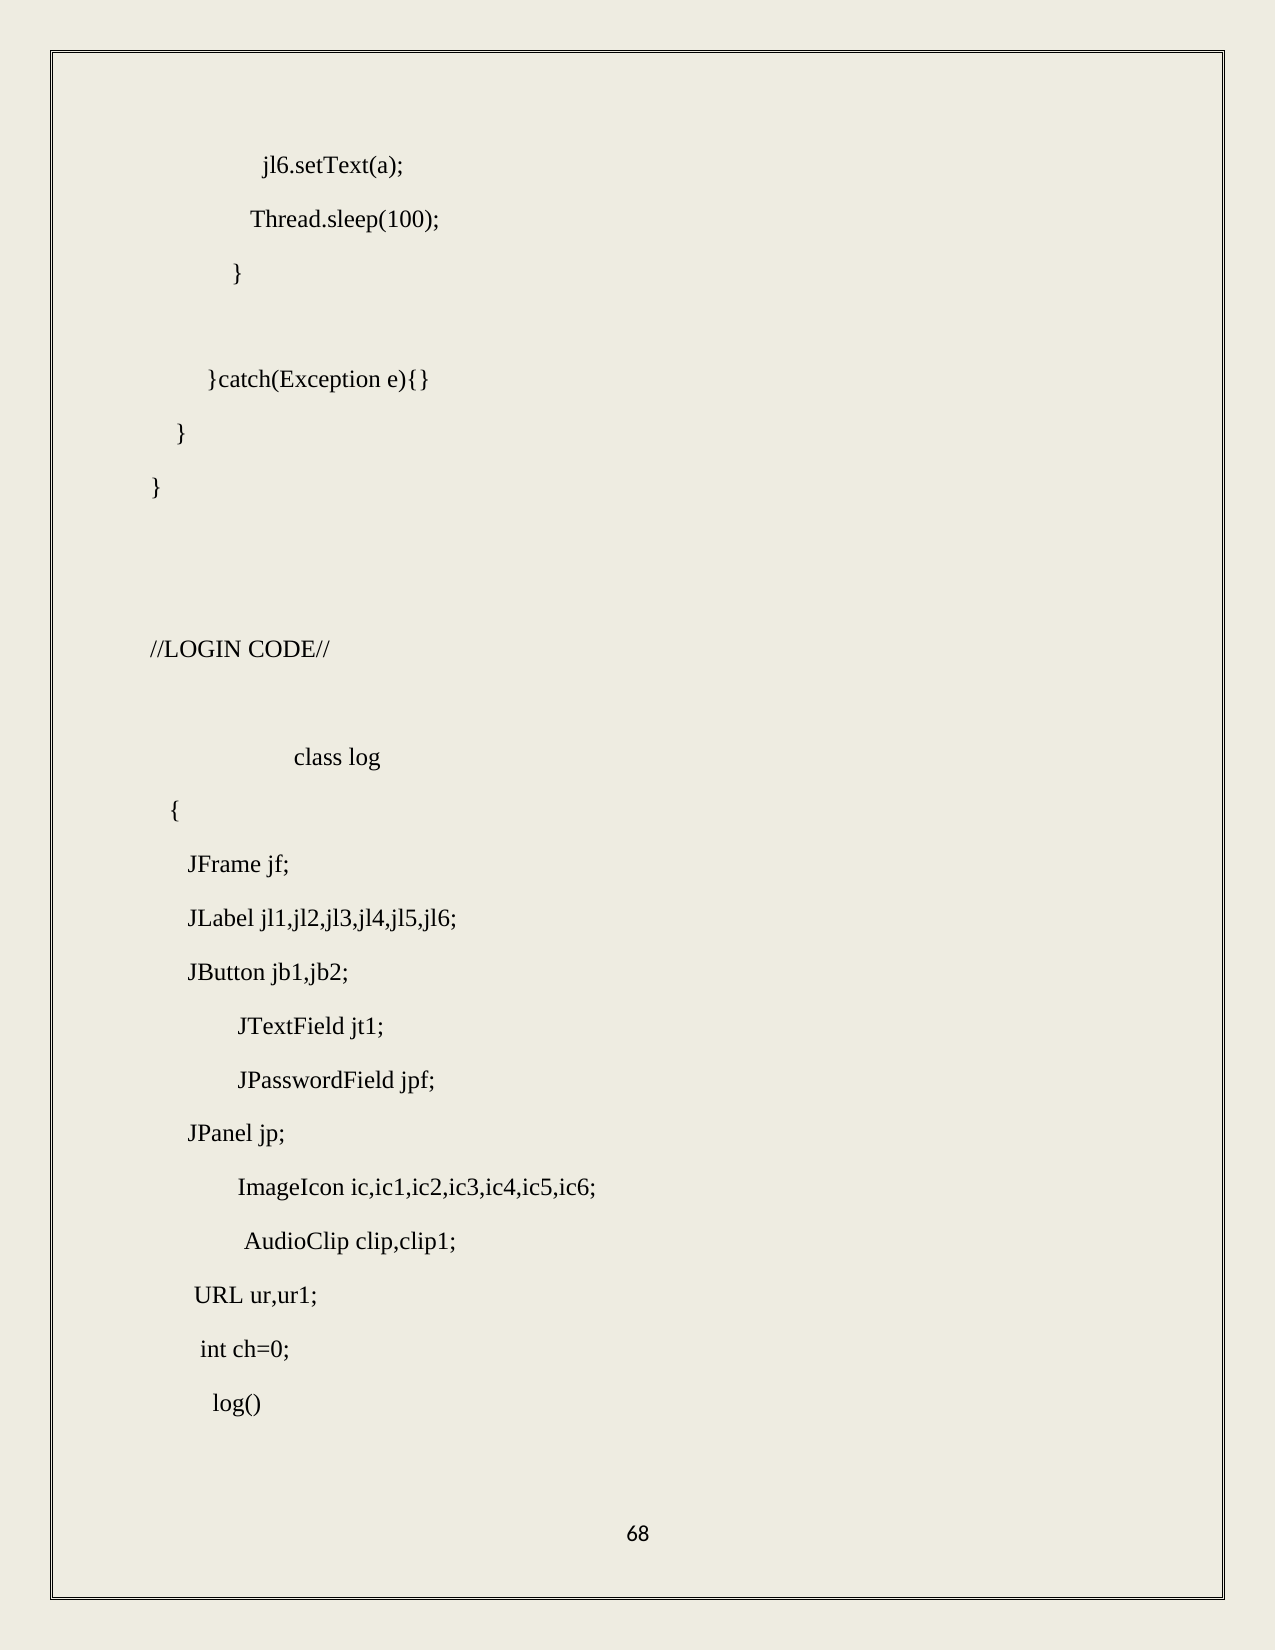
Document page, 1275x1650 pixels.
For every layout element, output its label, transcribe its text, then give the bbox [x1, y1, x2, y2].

text jl6.setText(a); [150, 150, 1125, 179]
text JButton jb1,jb2; [150, 957, 1125, 986]
text JFrame jf; [150, 849, 1125, 878]
text //LOGIN CODE// [150, 634, 1125, 663]
text log() [150, 1388, 1125, 1417]
text JPanel jp; [150, 1118, 1125, 1147]
text JTextField jt1; [150, 1011, 1125, 1039]
text AudioClip clip,clip1; [150, 1226, 1125, 1255]
text }catch(Exception e){} [150, 364, 1125, 393]
text int ch=0; [150, 1334, 1125, 1363]
text ImageIcon ic,ic1,ic2,ic3,ic4,ic5,ic6; [150, 1172, 1125, 1201]
text JLabel jl1,jl2,jl3,jl4,jl5,jl6; [150, 903, 1125, 932]
text { [150, 795, 1125, 824]
text URL ur,ur1; [150, 1280, 1125, 1309]
text class log [150, 742, 1125, 770]
text } [150, 418, 1125, 447]
text Thread.sleep(100); [150, 204, 1125, 233]
text } [150, 472, 1125, 501]
text JPasswordField jpf; [150, 1065, 1125, 1093]
text } [150, 258, 1125, 286]
